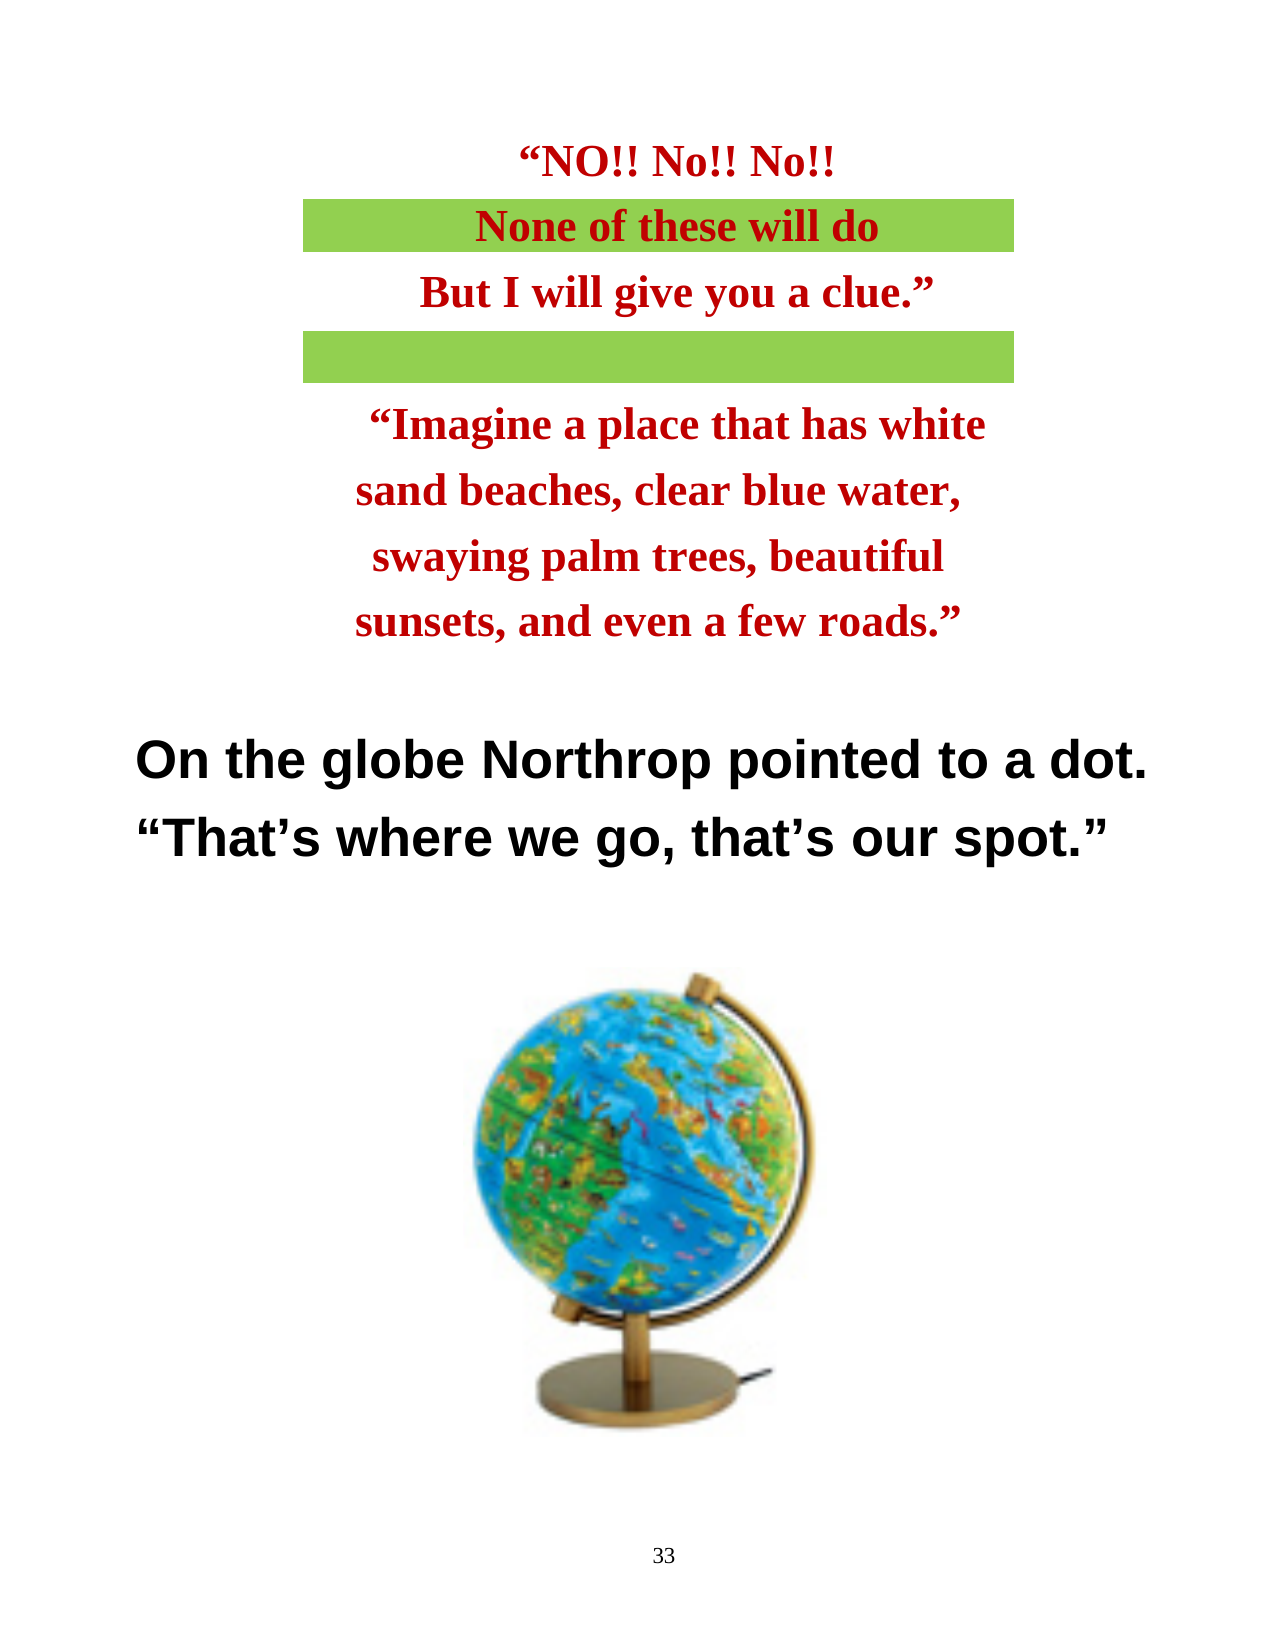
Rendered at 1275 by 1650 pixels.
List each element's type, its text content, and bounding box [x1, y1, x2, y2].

text “That’s where we go, that’s our spot.” [135, 806, 1155, 868]
picture [463, 967, 828, 1437]
text On the globe Northrop pointed to a dot. [135, 728, 1155, 790]
